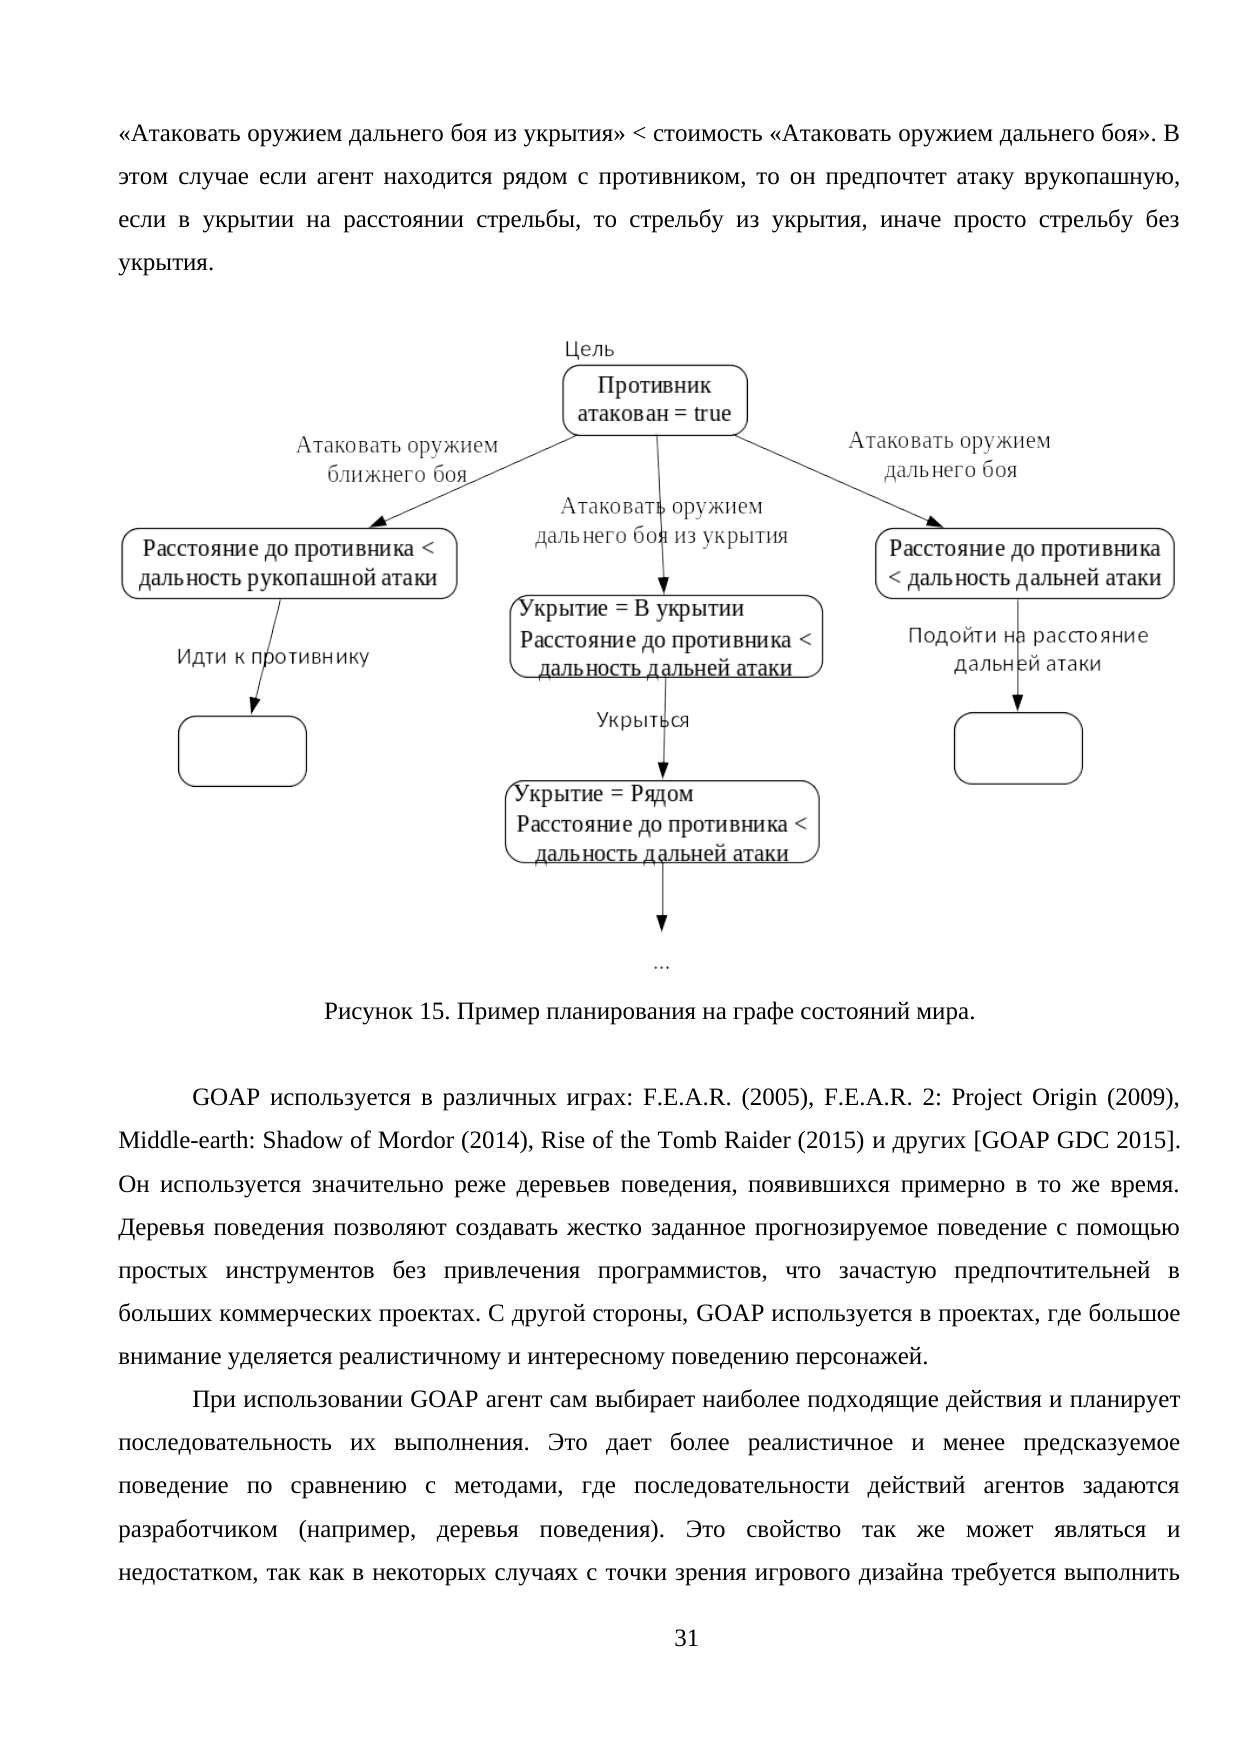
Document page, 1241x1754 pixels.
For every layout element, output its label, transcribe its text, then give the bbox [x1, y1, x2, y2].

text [118, 118, 1181, 276]
text GOAP используется в различных играх: F.E.A.R. (2005), F.E.A.R. 2: Project Origin (2009), Middle-earth: Shadow of Mordor (2014), Rise of the Tomb Raider (2015) и других [GOAP GDC 2015]. Он используется значительно реже деревьев поведения, появившихся примерно в то же время. Деревья поведения позволяют создавать жестко заданное прогнозируемое поведение с помощью простых инструментов без привлечения программистов, что зачастую предпочтительней в больших коммерческих проектах. С другой стороны, GOAP используется в проектах, где большое внимание уделяется реалистичному и интересному поведению персонажей. [118, 1082, 1181, 1370]
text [118, 1384, 1181, 1586]
text Рисунок 15. Пример планирования на графе состояний мира. [118, 996, 1181, 1025]
